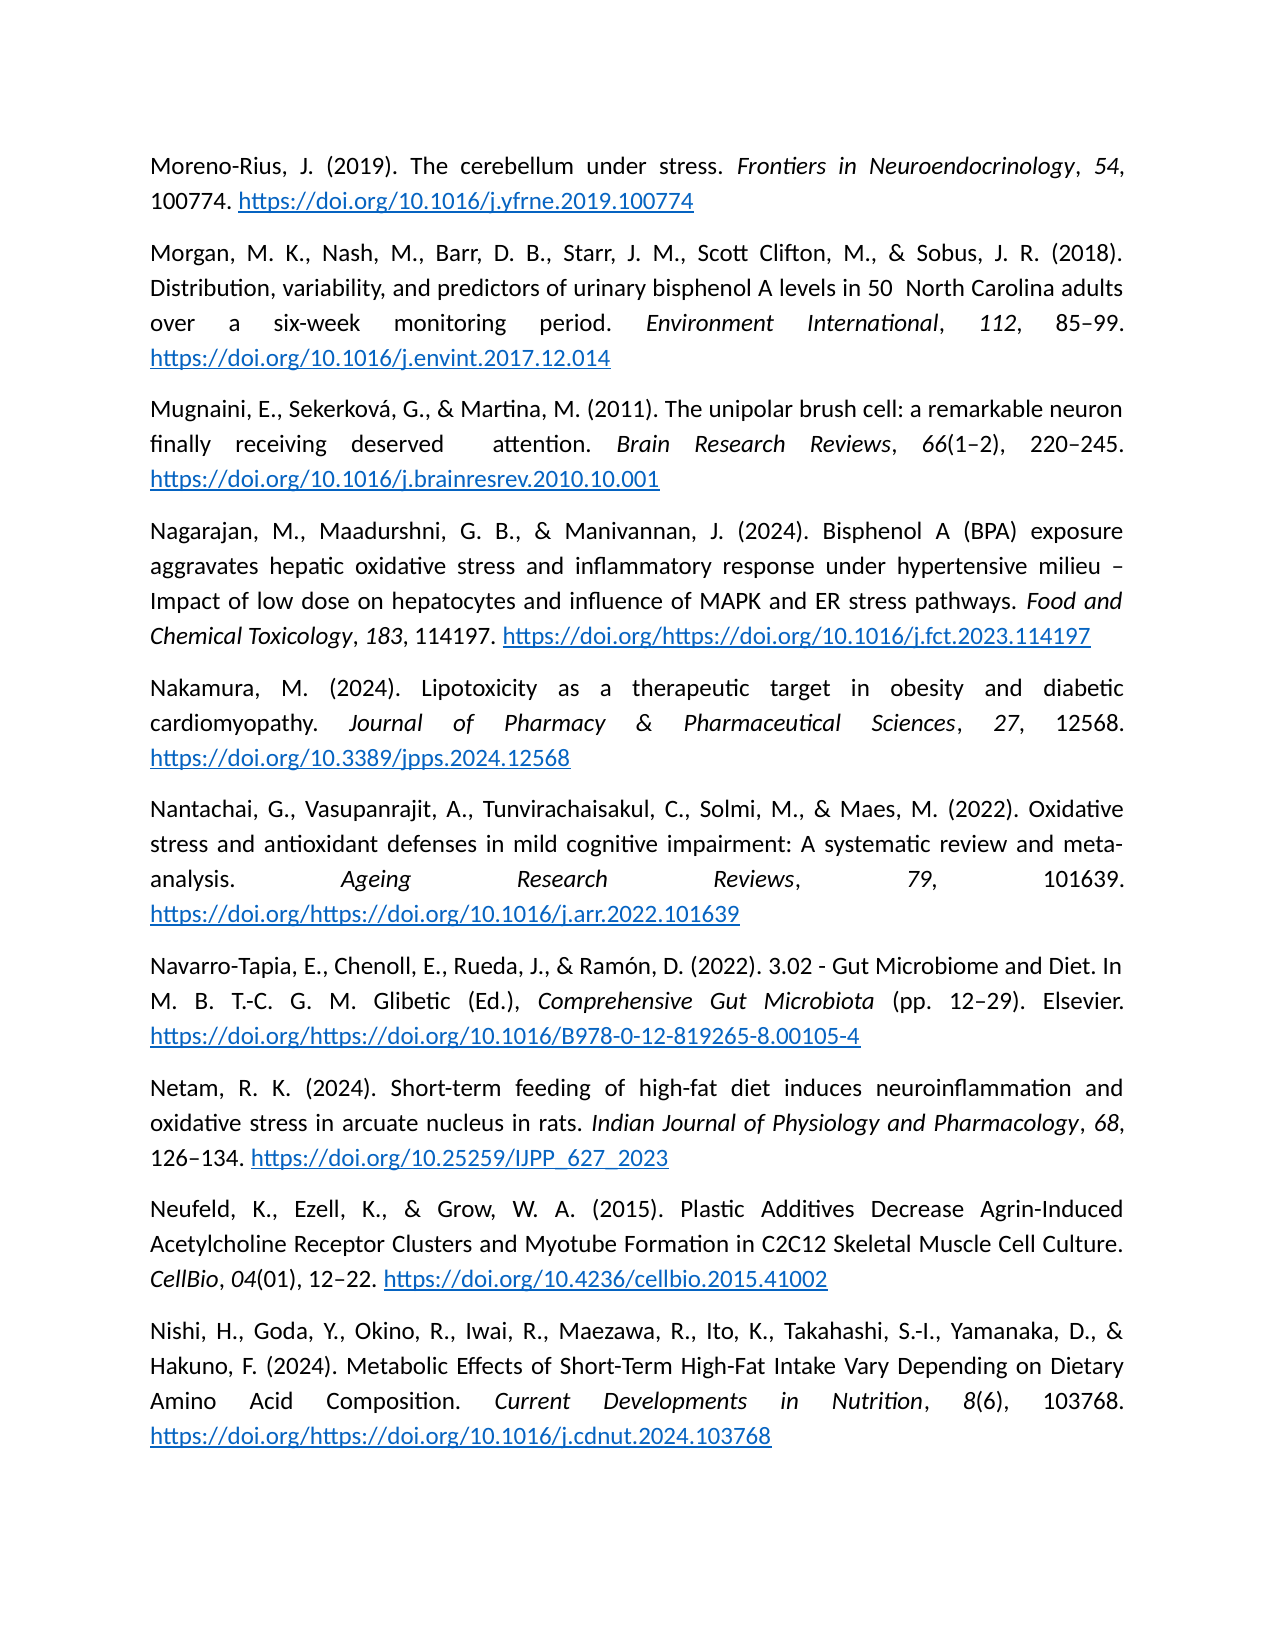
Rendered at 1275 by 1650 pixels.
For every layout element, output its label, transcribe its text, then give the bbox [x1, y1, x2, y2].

text Netam, R. K. (2024). Short-term feeding of high-fat diet induces neuroinflammation and oxidative stress in arcuate nucleus in rats. Indian Journal of Physiology and Pharmacology, 68, 126–134. https://doi.org/10.25259/IJPP_627_2023 [150, 1072, 1125, 1172]
text Navarro-Tapia, E., Chenoll, E., Rueda, J., & Ramón, D. (2022). 3.02 - Gut Microbiome and Diet. In M. B. T.-C. G. M. Glibetic (Ed.), Comprehensive Gut Microbiota (pp. 12–29). Elsevier. https://doi.org/https://doi.org/10.1016/B978-0-12-819265-8.00105-4 [150, 950, 1125, 1051]
text Moreno-Rius, J. (2019). The cerebellum under stress. Frontiers in Neuroendocrinology, 54, 100774. https://doi.org/10.1016/j.yfrne.2019.100774 [150, 150, 1125, 216]
text Nantachai, G., Vasupanrajit, A., Tunvirachaisakul, C., Solmi, M., & Maes, M. (2022). Oxidative stress and antioxidant defenses in mild cognitive impairment: A systematic review and meta-analysis. Ageing Research Reviews, 79, 101639. https://doi.org/https://doi.org/10.1016/j.arr.2022.101639 [150, 793, 1125, 929]
text Morgan, M. K., Nash, M., Barr, D. B., Starr, J. M., Scott Clifton, M., & Sobus, J. R. (2018). Distribution, variability, and predictors of urinary bisphenol A levels in 50 North Carolina adults over a six-week monitoring period. Environment International, 112, 85–99. https://doi.org/10.1016/j.envint.2017.12.014 [150, 237, 1125, 372]
text Neufeld, K., Ezell, K., & Grow, W. A. (2015). Plastic Additives Decrease Agrin-Induced Acetylcholine Receptor Clusters and Myotube Formation in C2C12 Skeletal Muscle Cell Culture. CellBio, 04(01), 12–22. https://doi.org/10.4236/cellbio.2015.41002 [150, 1193, 1125, 1294]
text Nakamura, M. (2024). Lipotoxicity as a therapeutic target in obesity and diabetic cardiomyopathy. Journal of Pharmacy & Pharmaceutical Sciences, 27, 12568. https://doi.org/10.3389/jpps.2024.12568 [150, 672, 1125, 772]
text Nishi, H., Goda, Y., Okino, R., Iwai, R., Maezawa, R., Ito, K., Takahashi, S.-I., Yamanaka, D., & Hakuno, F. (2024). Metabolic Effects of Short-Term High-Fat Intake Vary Depending on Dietary Amino Acid Composition. Current Developments in Nutrition, 8(6), 103768. https://doi.org/https://doi.org/10.1016/j.cdnut.2024.103768 [150, 1315, 1125, 1451]
text Nagarajan, M., Maadurshni, G. B., & Manivannan, J. (2024). Bisphenol A (BPA) exposure aggravates hepatic oxidative stress and inflammatory response under hypertensive milieu – Impact of low dose on hepatocytes and influence of MAPK and ER stress pathways. Food and Chemical Toxicology, 183, 114197. https://doi.org/https://doi.org/10.1016/j.fct.2023.114197 [150, 515, 1125, 651]
text Mugnaini, E., Sekerková, G., & Martina, M. (2011). The unipolar brush cell: a remarkable neuron finally receiving deserved attention. Brain Research Reviews, 66(1–2), 220–245. https://doi.org/10.1016/j.brainresrev.2010.10.001 [150, 393, 1125, 494]
